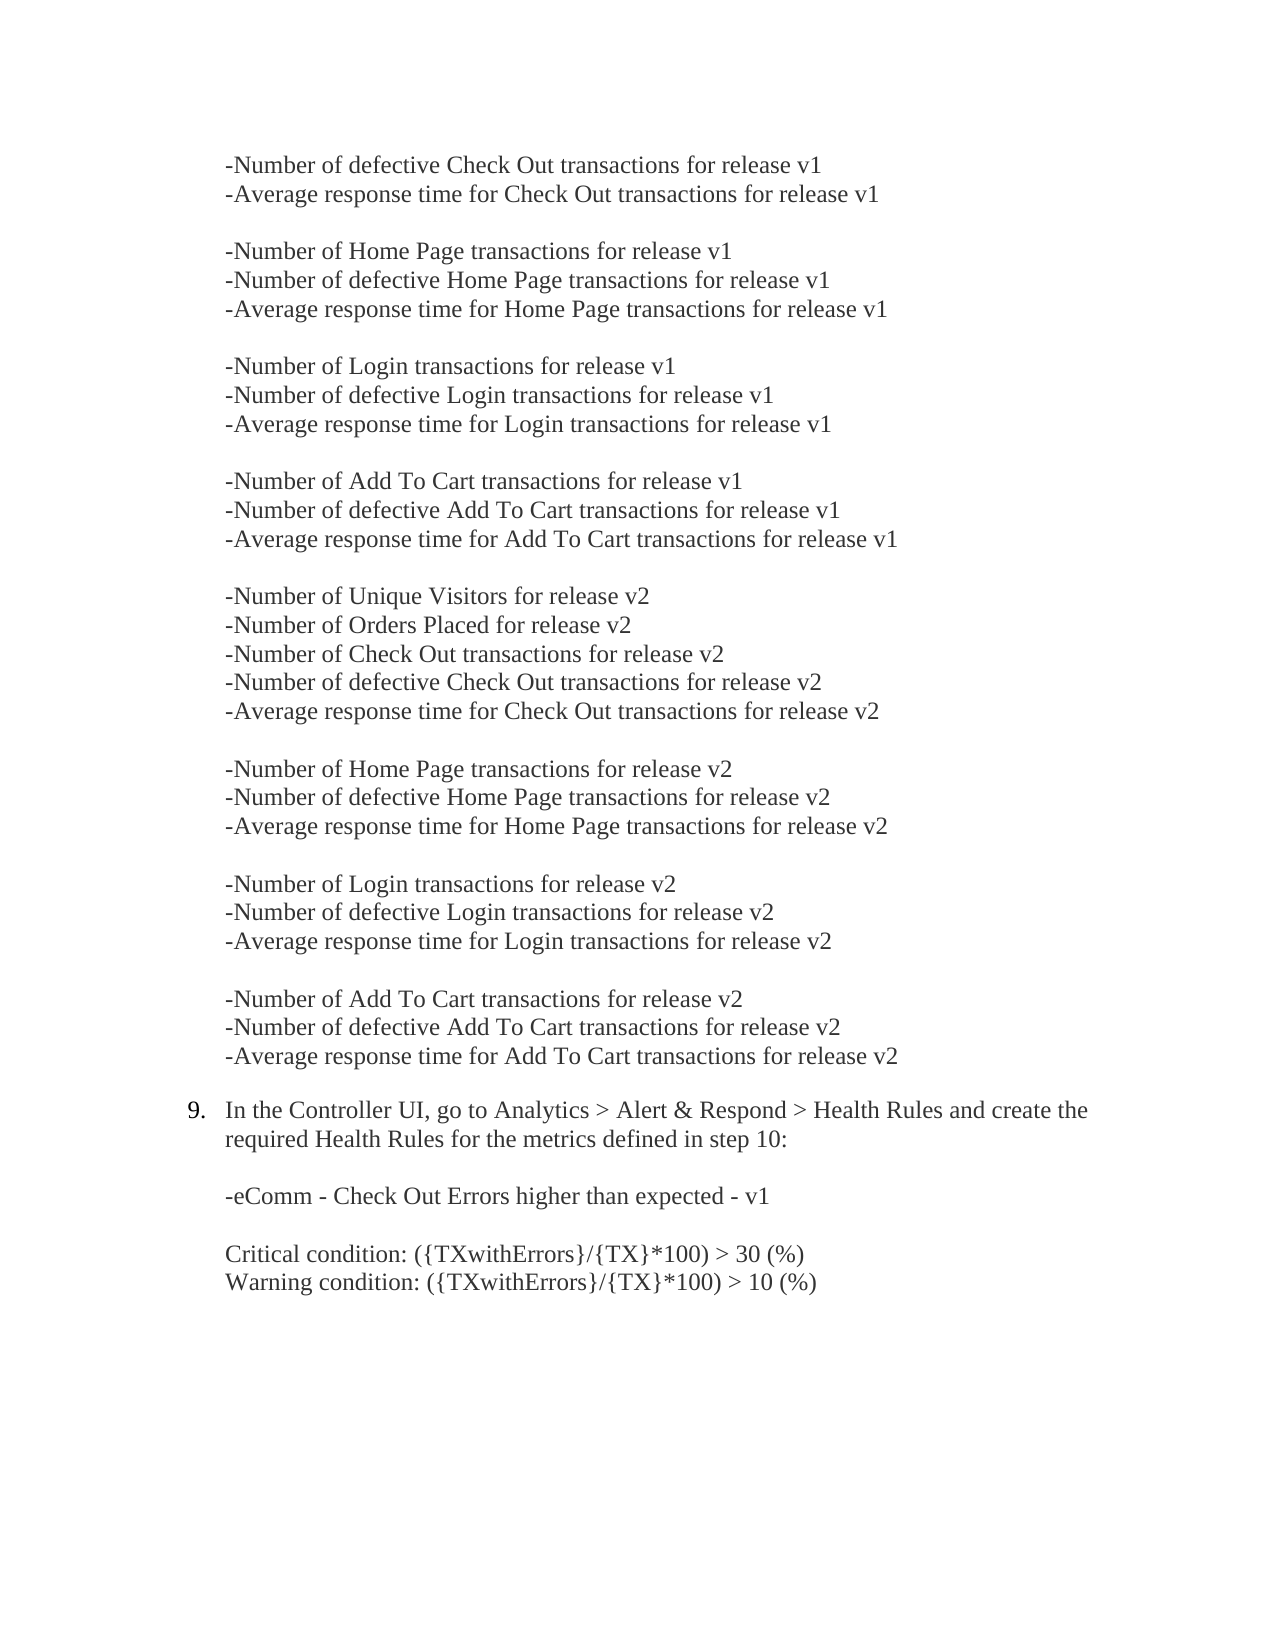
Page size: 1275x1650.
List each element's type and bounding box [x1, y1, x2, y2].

list [187, 1095, 1125, 1325]
list [187, 150, 1125, 1070]
